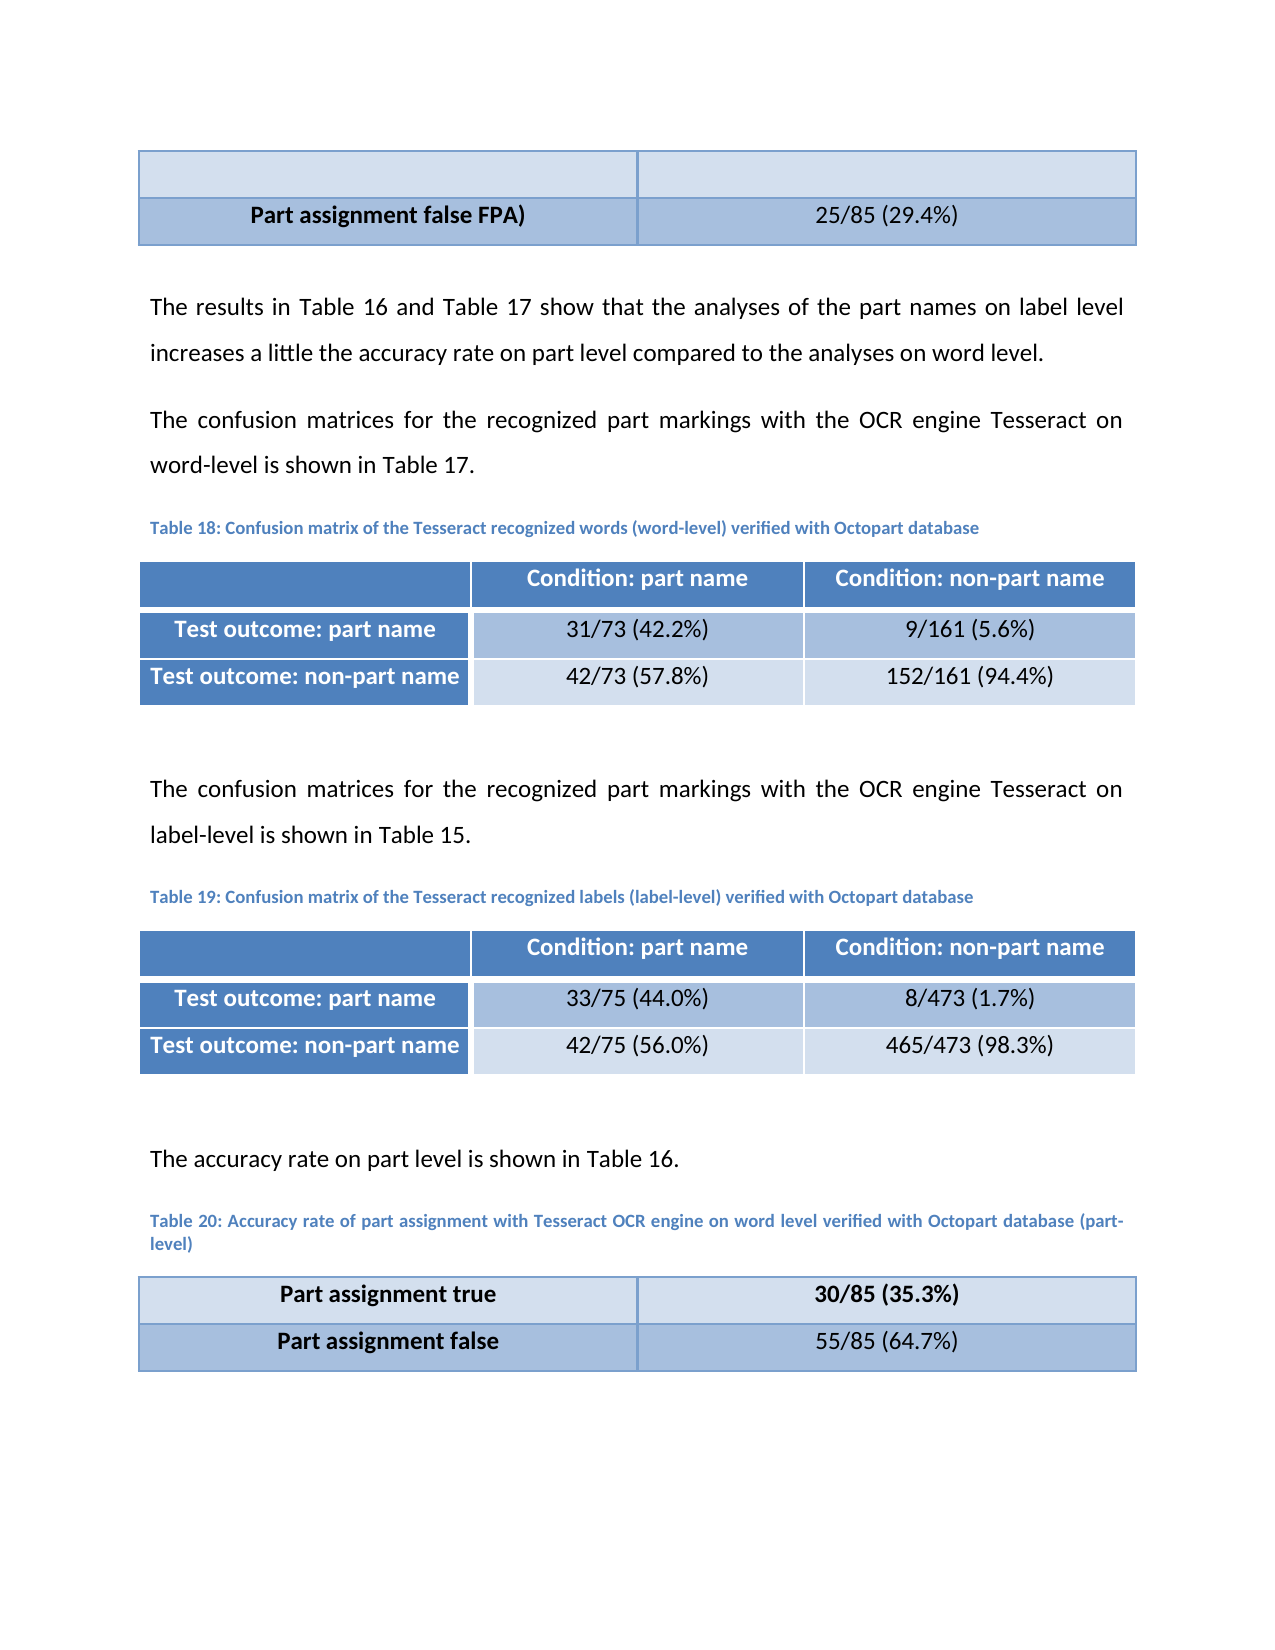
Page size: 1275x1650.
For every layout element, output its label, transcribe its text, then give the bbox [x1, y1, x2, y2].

table_cell Test outcome: non-part name [140, 660, 468, 705]
text The results in Table 16 and Table 17 show that the analyses of the part names on label level increases a little the accuracy rate on part level compared to the analyses on word level. [150, 246, 1125, 368]
table_cell Test outcome: part name [140, 983, 468, 1027]
text The confusion matrices for the recognized part markings with the OCR engine Tesseract on label-level is shown in Table 15. [150, 773, 1125, 849]
table_cell 33/75 (44.0%) [474, 983, 803, 1027]
table_cell Part assignment false FPA) [140, 199, 636, 244]
table_header [140, 562, 470, 607]
table_header Condition: non-part name [805, 931, 1135, 976]
table_header Part assignment true [140, 1278, 636, 1323]
table_cell 8/473 (1.7%) [805, 983, 1135, 1027]
table_cell 31/73 (42.2%) [474, 613, 803, 658]
table_cell 25/85 (29.4%) [639, 199, 1135, 244]
text The confusion matrices for the recognized part markings with the OCR engine Tesseract on word-level is shown in Table 17. [150, 404, 1125, 480]
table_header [140, 152, 636, 197]
table_cell Test outcome: part name [140, 613, 468, 658]
table_header 60/85 (70.6%) [639, 152, 1135, 197]
table_cell Test outcome: non-part name [140, 1029, 468, 1074]
table_header Condition: part name [472, 931, 803, 976]
table_cell 42/73 (57.8%) [474, 660, 803, 705]
table_cell 9/161 (5.6%) [805, 613, 1135, 658]
table_cell 152/161 (94.4%) [805, 660, 1135, 705]
text The accuracy rate on part level is shown in Table 16. [150, 1143, 1125, 1173]
table_cell 465/473 (98.3%) [805, 1029, 1135, 1074]
table_cell Part assignment false [140, 1325, 636, 1370]
table_header 30/85 (35.3%) [639, 1278, 1135, 1323]
table_cell 55/85 (64.7%) [639, 1325, 1135, 1370]
table_header Condition: part name [472, 562, 803, 607]
table_header Condition: non-part name [805, 562, 1135, 607]
table_cell 42/75 (56.0%) [474, 1029, 803, 1074]
table_header [140, 931, 470, 976]
